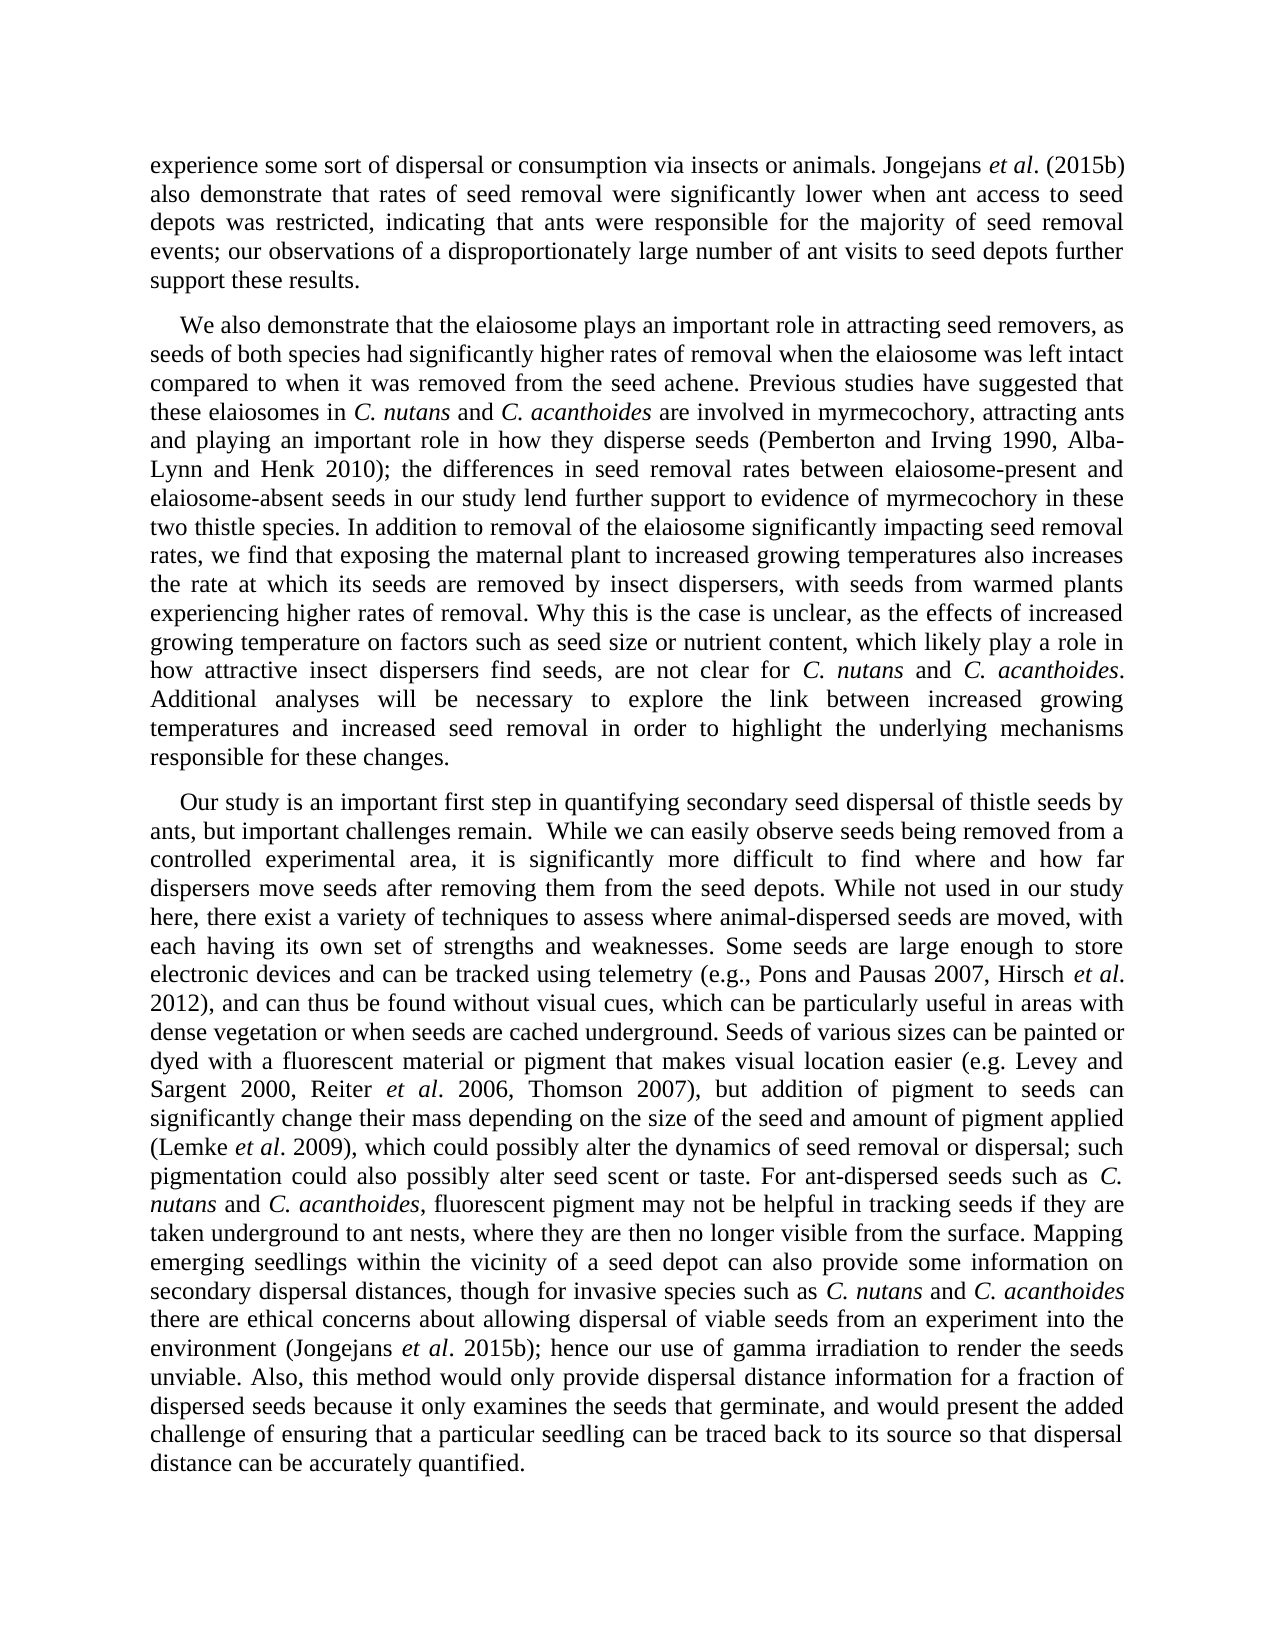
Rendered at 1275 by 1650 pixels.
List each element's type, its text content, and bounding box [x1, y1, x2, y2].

text We also demonstrate that the elaiosome plays an important role in attracting seed removers, as seeds of both species had significantly higher rates of removal when the elaiosome was left intact compared to when it was removed from the seed achene. Previous studies have suggested that these elaiosomes in C. nutans and C. acanthoides are involved in myrmecochory, attracting ants and playing an important role in how they disperse seeds (Pemberton and Irving 1990, Alba-Lynn and Henk 2010); the differences in seed removal rates between elaiosome-present and elaiosome-absent seeds in our study lend further support to evidence of myrmecochory in these two thistle species. In addition to removal of the elaiosome significantly impacting seed removal rates, we find that exposing the maternal plant to increased growing temperatures also increases the rate at which its seeds are removed by insect dispersers, with seeds from warmed plants experiencing higher rates of removal. Why this is the case is unclear, as the effects of increased growing temperature on factors such as seed size or nutrient content, which likely play a role in how attractive insect dispersers find seeds, are not clear for C. nutans and C. acanthoides. Additional analyses will be necessary to explore the link between increased growing temperatures and increased seed removal in order to highlight the underlying mechanisms responsible for these changes. [150, 310, 1125, 770]
text Our study is an important first step in quantifying secondary seed dispersal of thistle seeds by ants, but important challenges remain. While we can easily observe seeds being removed from a controlled experimental area, it is significantly more difficult to find where and how far dispersers move seeds after removing them from the seed depots. While not used in our study here, there exist a variety of techniques to assess where animal-dispersed seeds are moved, with each having its own set of strengths and weaknesses. Some seeds are large enough to store electronic devices and can be tracked using telemetry (e.g., Pons and Pausas 2007, Hirsch et al. 2012), and can thus be found without visual cues, which can be particularly useful in areas with dense vegetation or when seeds are cached underground. Seeds of various sizes can be painted or dyed with a fluorescent material or pigment that makes visual location easier (e.g. Levey and Sargent 2000, Reiter et al. 2006, Thomson 2007), but addition of pigment to seeds can significantly change their mass depending on the size of the seed and amount of pigment applied (Lemke et al. 2009), which could possibly alter the dynamics of seed removal or dispersal; such pigmentation could also possibly alter seed scent or taste. For ant-dispersed seeds such as C. nutans and C. acanthoides, fluorescent pigment may not be helpful in tracking seeds if they are taken underground to ant nests, where they are then no longer visible from the surface. Mapping emerging seedlings within the vicinity of a seed depot can also provide some information on secondary dispersal distances, though for invasive species such as C. nutans and C. acanthoides there are ethical concerns about allowing dispersal of viable seeds from an experiment into the environment (Jongejans et al. 2015b); hence our use of gamma irradiation to render the seeds unviable. Also, this method would only provide dispersal distance information for a fraction of dispersed seeds because it only examines the seeds that germinate, and would present the added challenge of ensuring that a particular seedling can be traced back to its source so that dispersal distance can be accurately quantified. [150, 787, 1125, 1477]
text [150, 150, 1125, 294]
